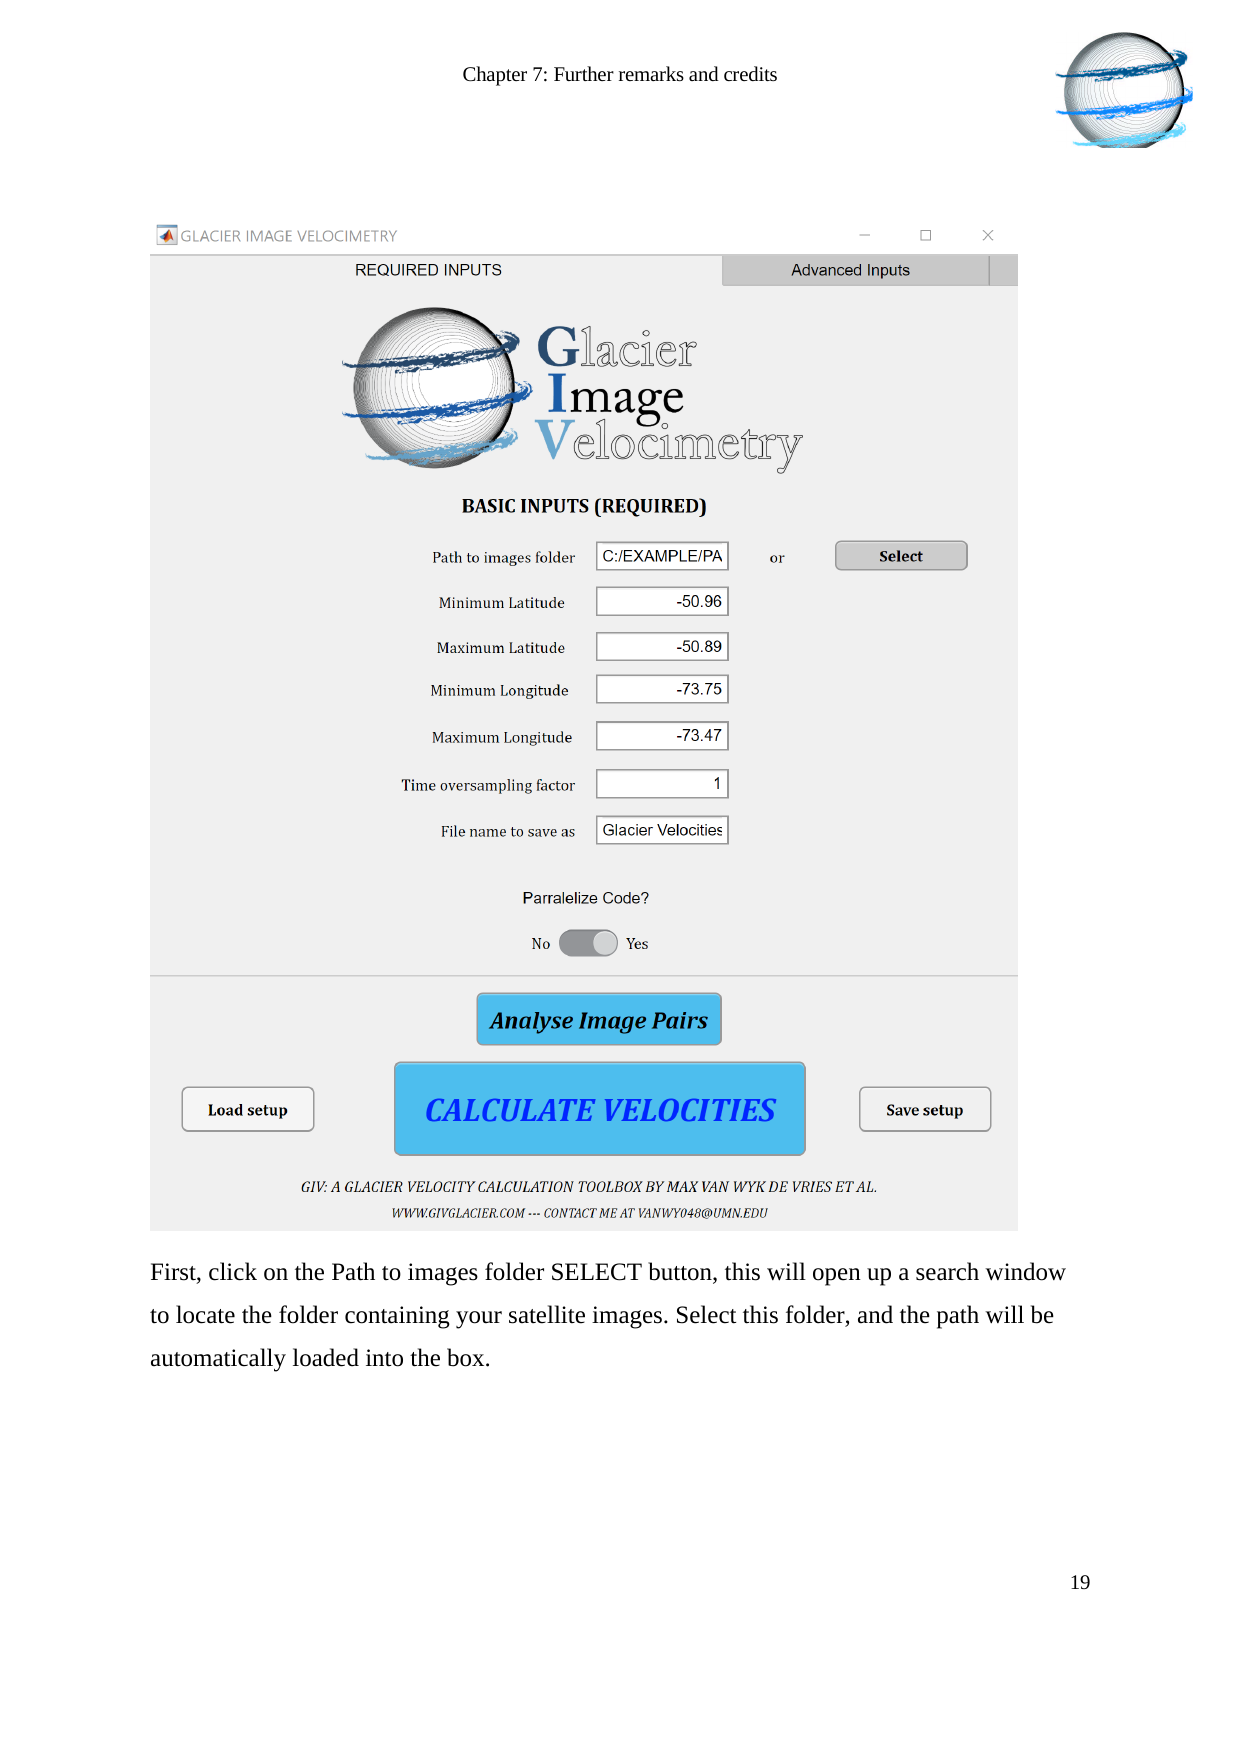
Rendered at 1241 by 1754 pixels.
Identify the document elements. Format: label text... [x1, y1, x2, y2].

picture [150, 221, 1018, 1231]
picture [1055, 32, 1193, 148]
text First, click on the Path to images folder SELECT button, this will open up a search window to locate the folder containing your satellite images. Select this folder, and the path will be automatically loaded into the box. [150, 1257, 1090, 1372]
